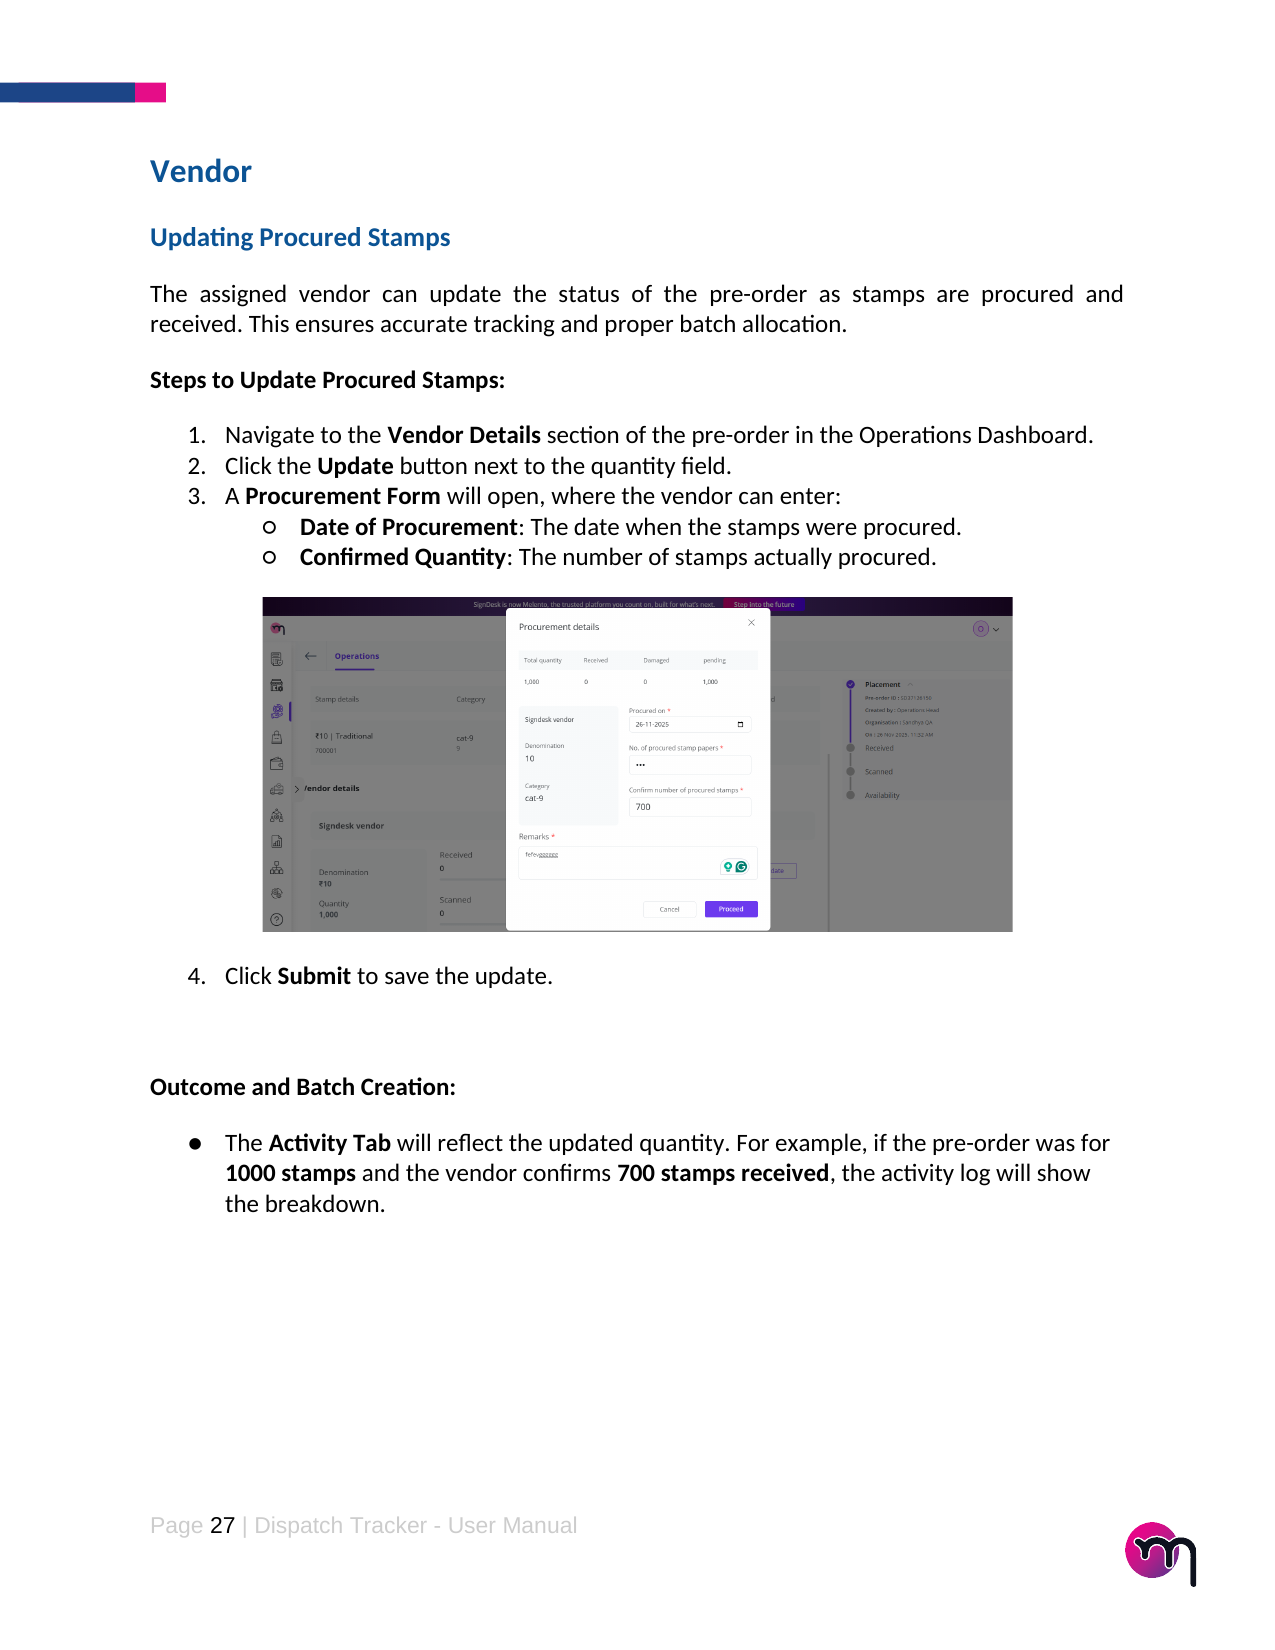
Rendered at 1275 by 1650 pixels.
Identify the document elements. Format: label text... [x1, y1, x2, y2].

list Click Submit to save the update. [187, 961, 1125, 991]
picture [262, 597, 1013, 932]
subtitle Updating Procured Stamps [150, 220, 1125, 253]
list Confirmed Quantity: The number of stamps actually procured. [262, 542, 1125, 572]
list The Activity Tab will reflect the updated quantity. For example, if the pre-order was for 1000 stamps and the vendor confirms 700 stamps received, the activity log will show the breakdown. [187, 1127, 1125, 1219]
picture [1125, 1522, 1197, 1587]
list Date of Procurement: The date when the stamps were procured. [262, 511, 1125, 542]
text Outcome and Batch Creation: [150, 1072, 1125, 1102]
list A Procurement Form will open, where the vendor can enter: [187, 481, 1125, 511]
list Click the Update button next to the quantity field. [187, 450, 1125, 481]
subtitle Vendor [150, 150, 1125, 191]
list Navigate to the Vendor Details section of the pre-order in the Operations Dashboard. [187, 419, 1125, 450]
text Steps to Update Procured Stamps: [150, 364, 1125, 394]
text The assigned vendor can update the status of the pre-order as stamps are procured and received. This ensures accurate tracking and proper batch allocation. [150, 278, 1125, 339]
